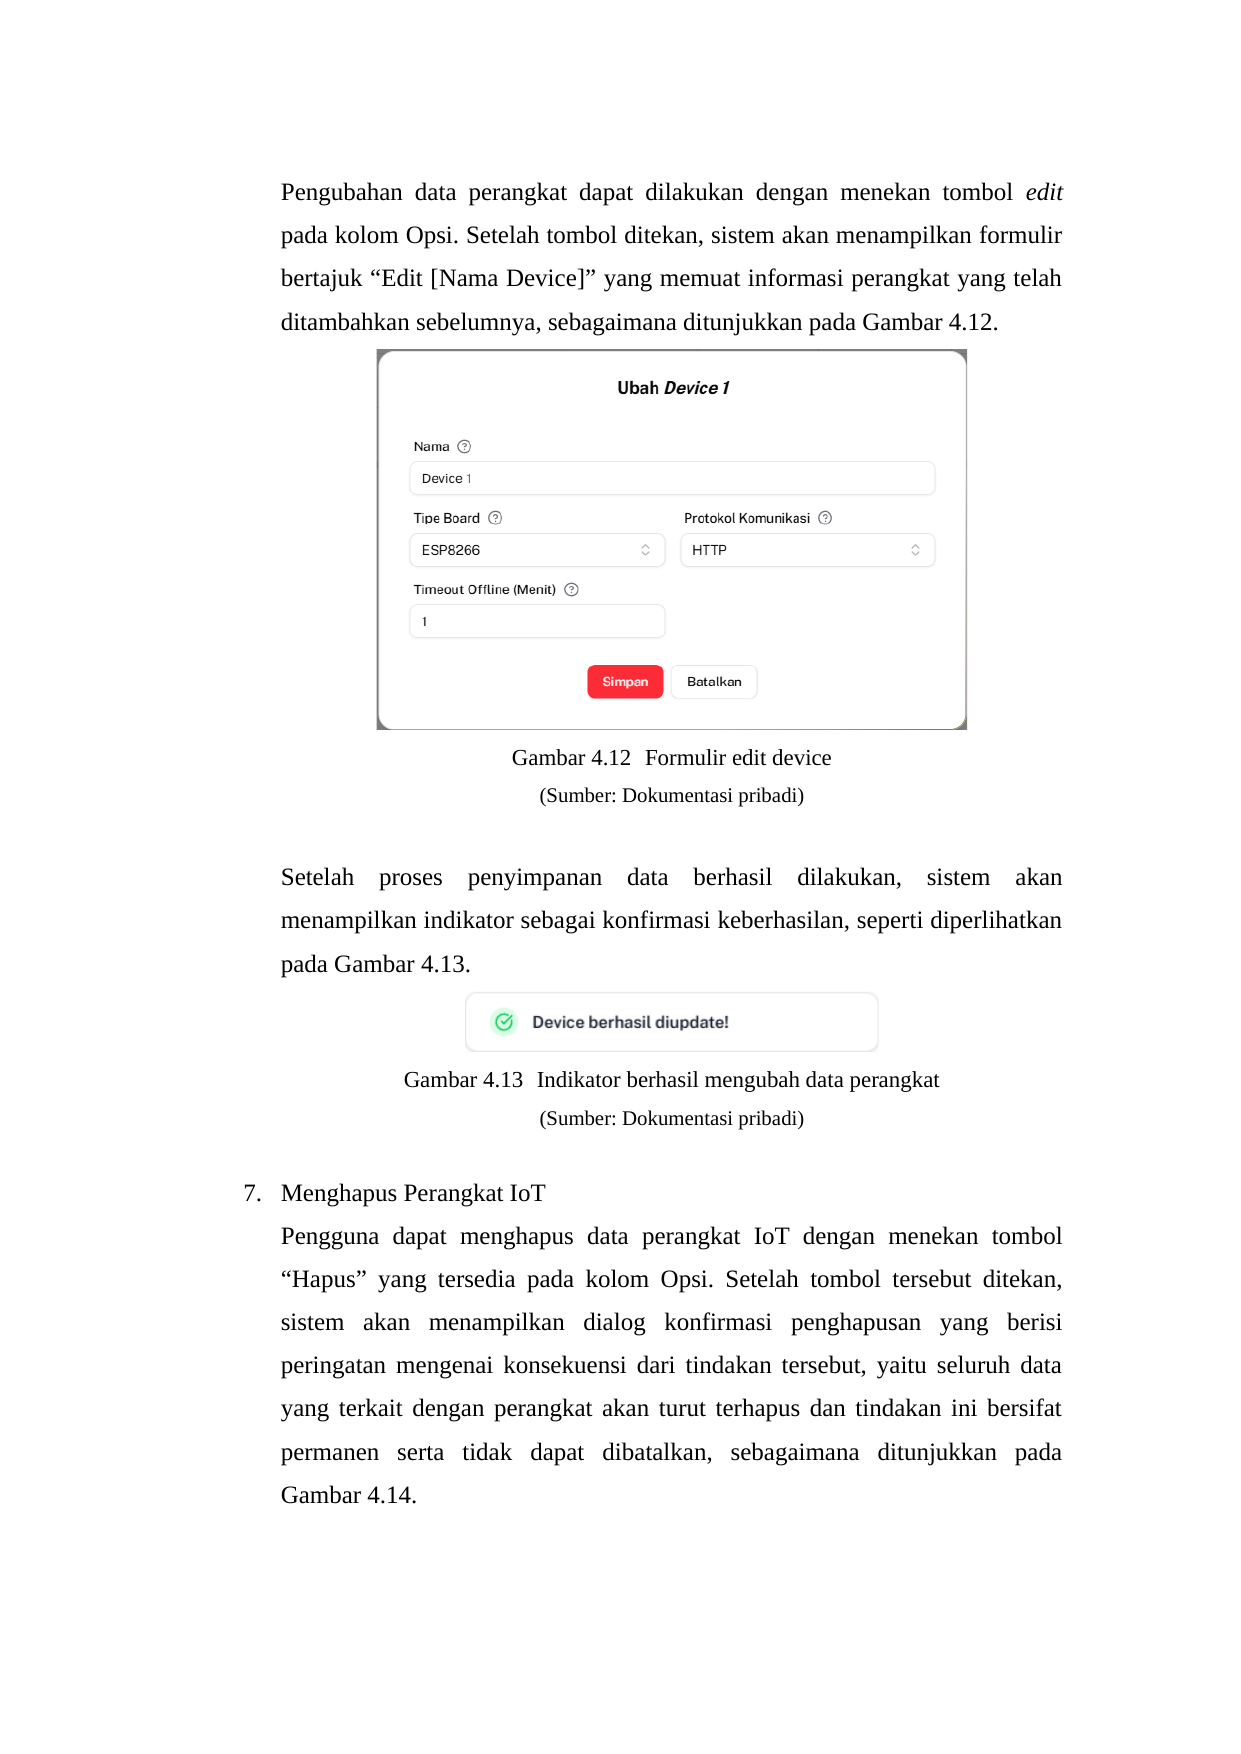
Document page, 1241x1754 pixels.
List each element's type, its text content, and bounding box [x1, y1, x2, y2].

list Pengubahan data perangkat dapat dilakukan dengan menekan tombol edit pada kolom Opsi. Setelah tombol ditekan, sistem akan menampilkan formulir bertajuk “Edit [Nama Device]” yang memuat informasi perangkat yang telah ditambahkan sebelumnya, sebagaimana ditunjukkan pada Gambar 4.12. [281, 177, 1063, 335]
picture [465, 991, 879, 1052]
text Formulir edit device [281, 744, 1063, 770]
text Indikator berhasil mengubah data perangkat [281, 1066, 1063, 1093]
list Setelah proses penyimpanan data berhasil dilakukan, sistem akan menampilkan indikator sebagai konfirmasi keberhasilan, seperti diperlihatkan pada Gambar 4.13. [281, 862, 1063, 977]
list (Sumber: Dokumentasi pribadi) [281, 783, 1063, 807]
list Pengguna dapat menghapus data perangkat IoT dengan menekan tombol “Hapus” yang tersedia pada kolom Opsi. Setelah tombol tersebut ditekan, sistem akan menampilkan dialog konfirmasi penghapusan yang berisi peringatan mengenai konsekuensi dari tindakan tersebut, yaitu seluruh data yang terkait dengan perangkat akan turut terhapus dan tindakan ini bersifat permanen serta tidak dapat dibatalkan, sebagaimana ditunjukkan pada Gambar 4.14. [281, 1221, 1063, 1508]
picture [376, 349, 968, 730]
list (Sumber: Dokumentasi pribadi) [281, 1106, 1063, 1130]
list Menghapus Perangkat IoT [243, 1178, 1063, 1207]
